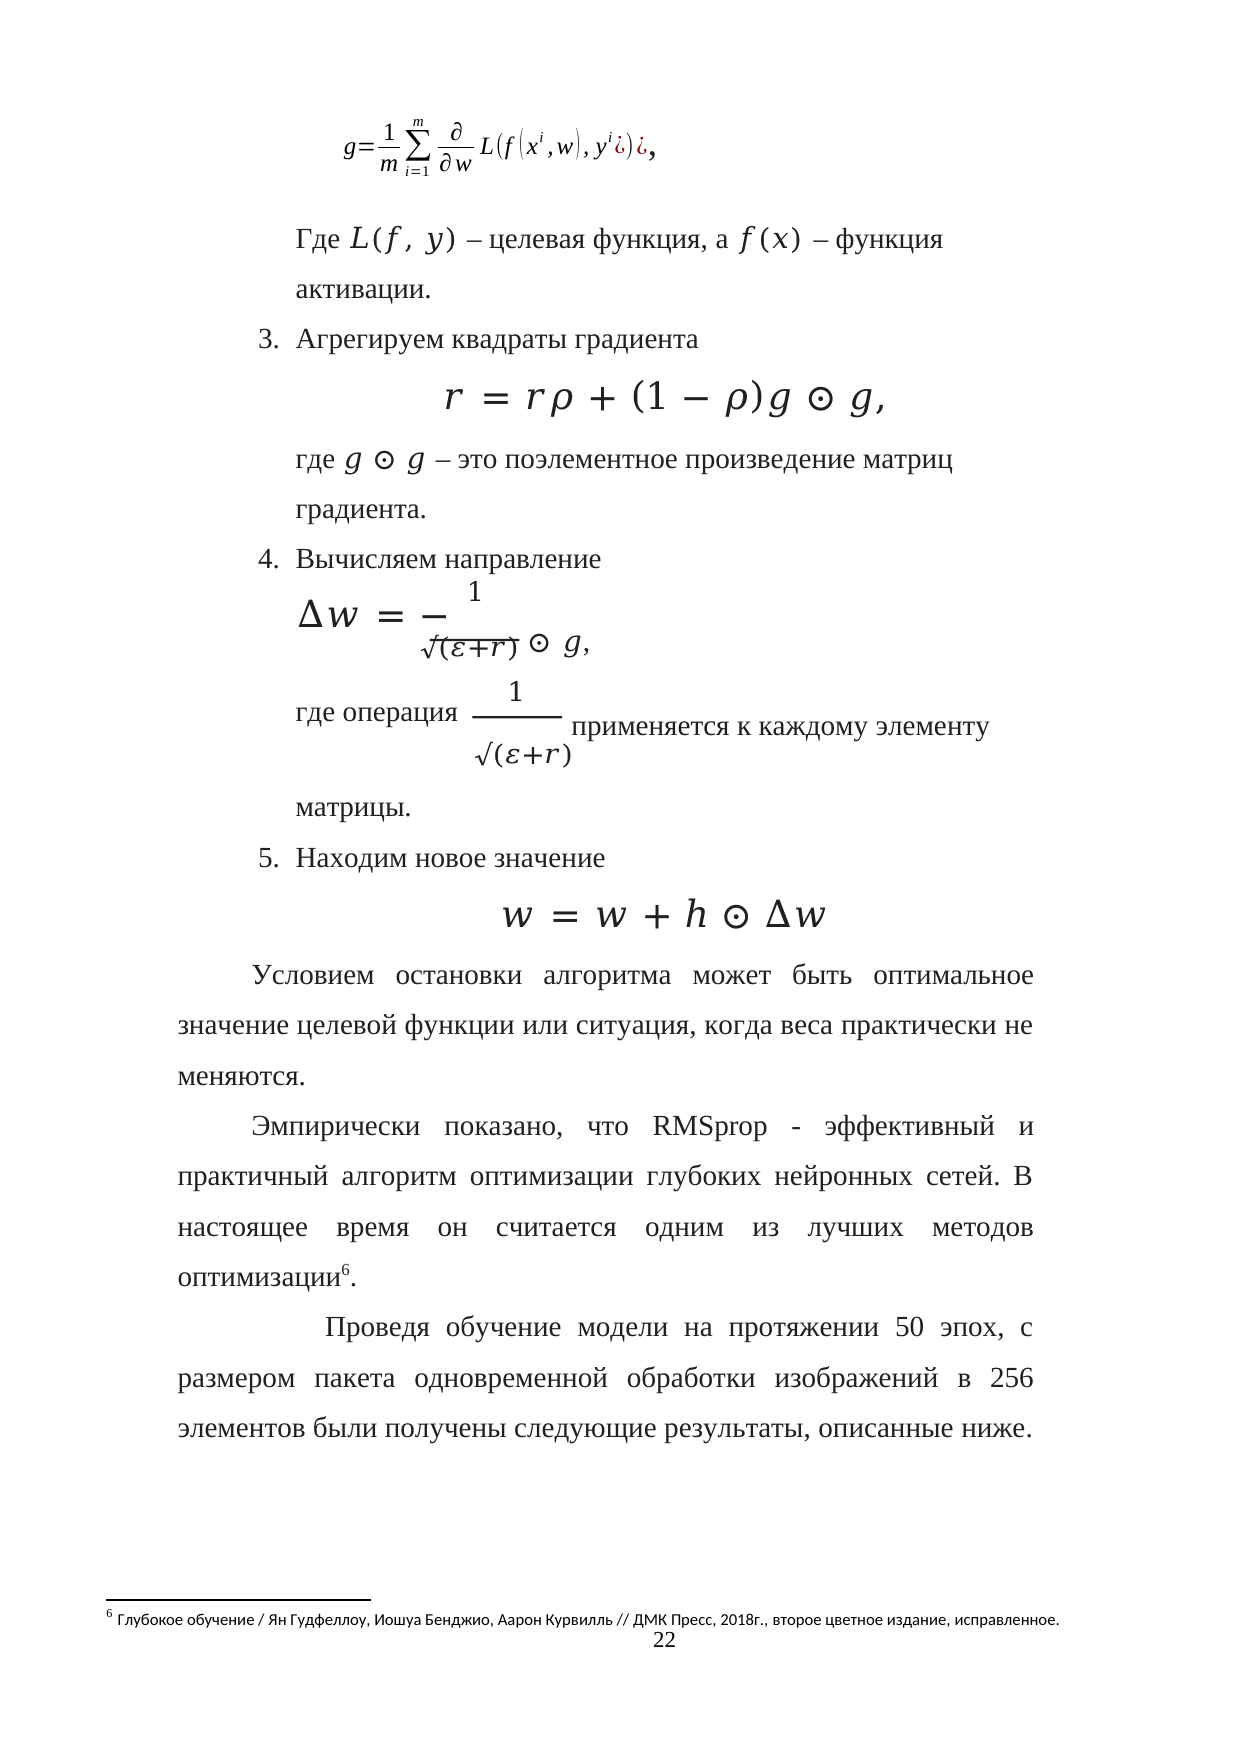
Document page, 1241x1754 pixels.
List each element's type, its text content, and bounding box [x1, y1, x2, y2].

text применяется к каждому элементу [571, 716, 1163, 741]
text 1 [106, 680, 525, 706]
text где 𝑔 ⊙ 𝑔 – это поэлементное произведение матриц градиента. [295, 439, 1068, 525]
text Где 𝐿(𝑓, 𝑦) – целевая функция, а 𝑓(𝑥) – функция активации. [295, 219, 1004, 305]
text , [342, 112, 1045, 180]
text 𝑟 = 𝑟𝜌 + (1 − 𝜌)𝑔 ⊙ 𝑔, [191, 370, 1138, 418]
text 𝑤 = 𝑤 + ℎ ⊙ ∆𝑤 [191, 891, 1137, 936]
text Условием остановки алгоритма может быть оптимальное значение целевой функции или ситуация, когда веса практически не меняются. [177, 957, 1034, 1091]
text где операция [295, 706, 525, 726]
text Проведя обучение модели на протяжении 50 эпох, с размером пакета одновременной обработки изображений в 256 элементов были получены следующие результаты, описанные ниже. [177, 1309, 1033, 1444]
list Агрегируем квадраты градиента [258, 322, 1163, 355]
text √(𝜀+𝑟) [472, 742, 1163, 769]
text √(𝜀+𝑟) [106, 637, 519, 662]
text Эмпирически показано, что RMSprop - эффективный и практичный алгоритм оптимизации глубоких нейронных сетей. В настоящее время он считается одним из лучших методов оптимизации. [177, 1108, 1034, 1293]
list Находим новое значение [258, 840, 1163, 873]
text ∆𝑤 = − 1 [295, 589, 525, 637]
text матрицы. [295, 789, 412, 823]
list Вычисляем направление [258, 542, 1163, 575]
text ⊙ 𝑔, [527, 623, 1163, 658]
